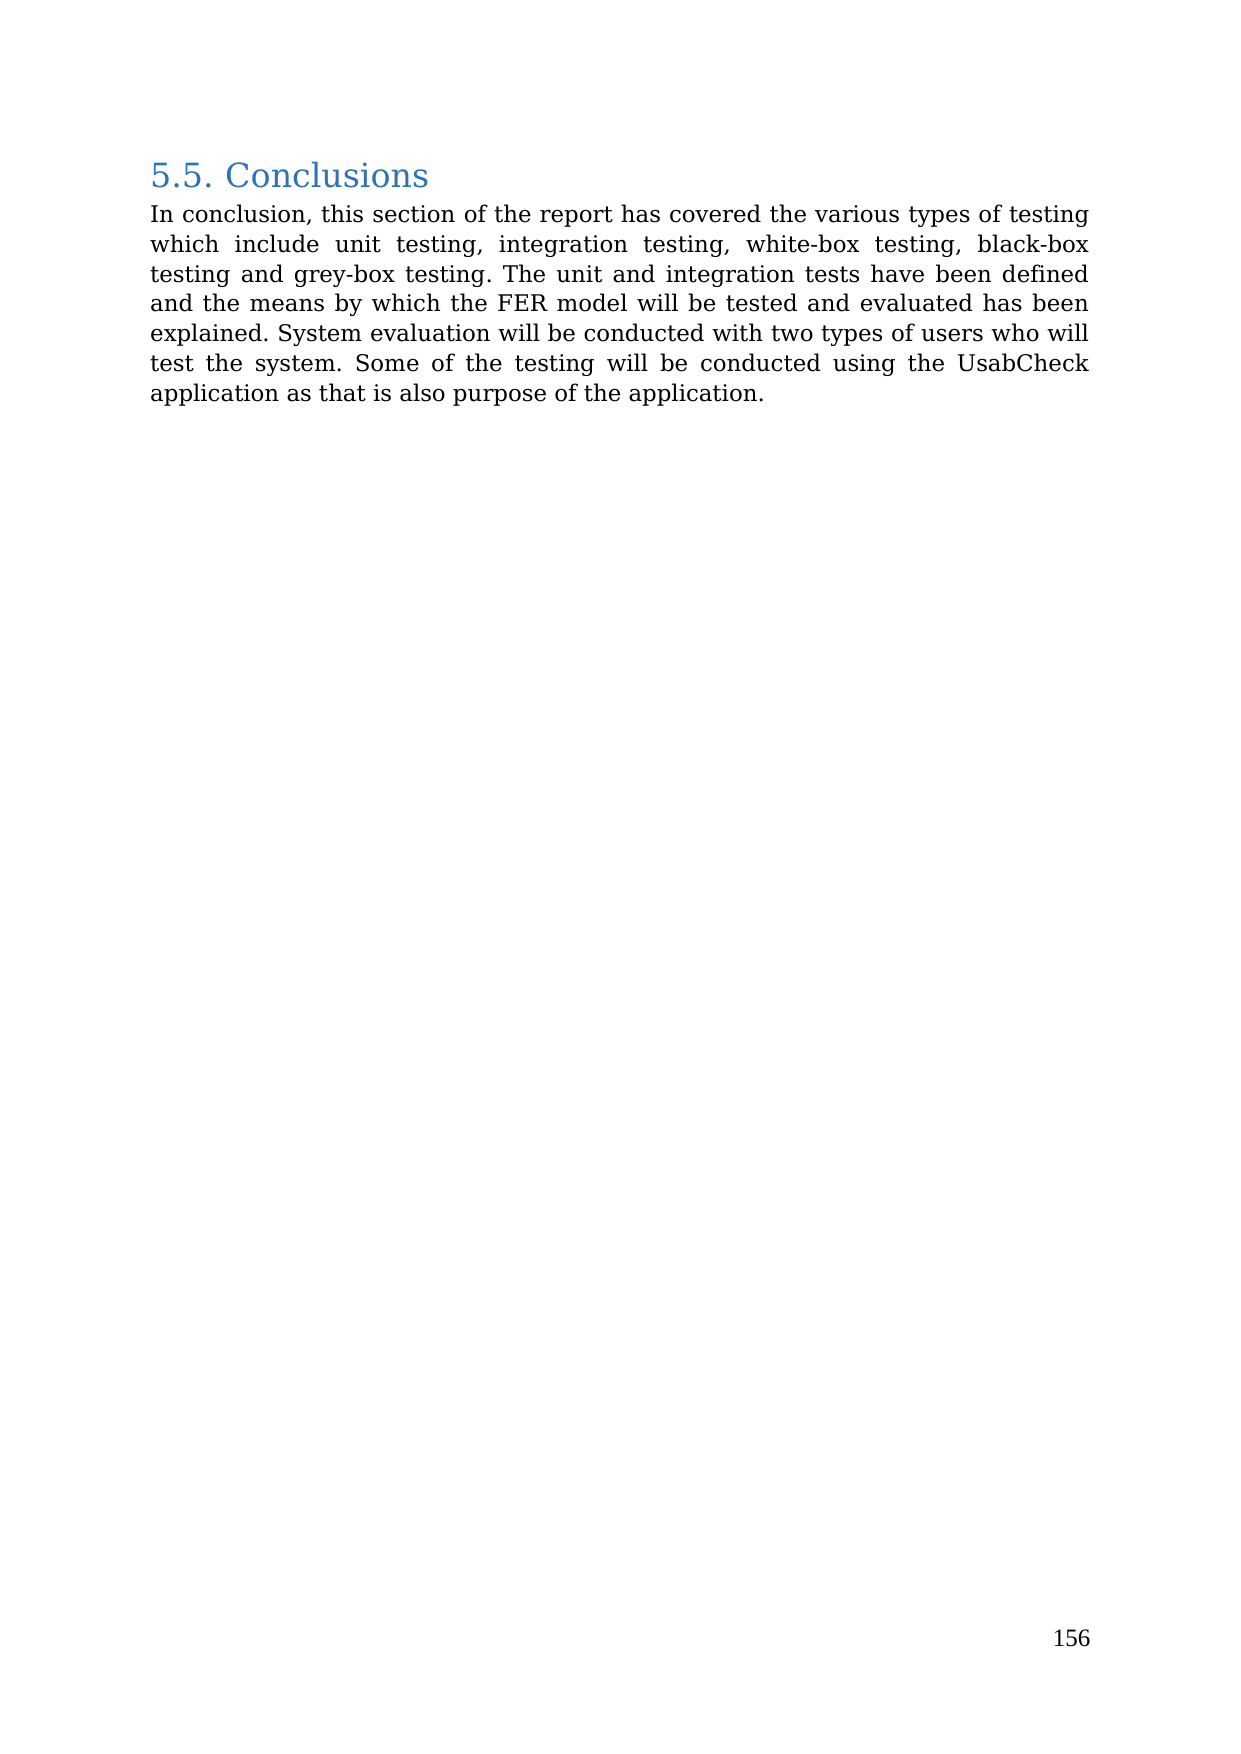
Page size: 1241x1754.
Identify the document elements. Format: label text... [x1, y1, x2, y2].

subtitle Conclusions [150, 154, 1090, 194]
text In conclusion, this section of the report has covered the various types of testing which include unit testing, integration testing, white-box testing, black-box testing and grey-box testing. The unit and integration tests have been defined and the means by which the FER model will be tested and evaluated has been explained. System evaluation will be conducted with two types of users who will test the system. Some of the testing will be conducted using the UsabCheck application as that is also purpose of the application. [150, 200, 1090, 406]
